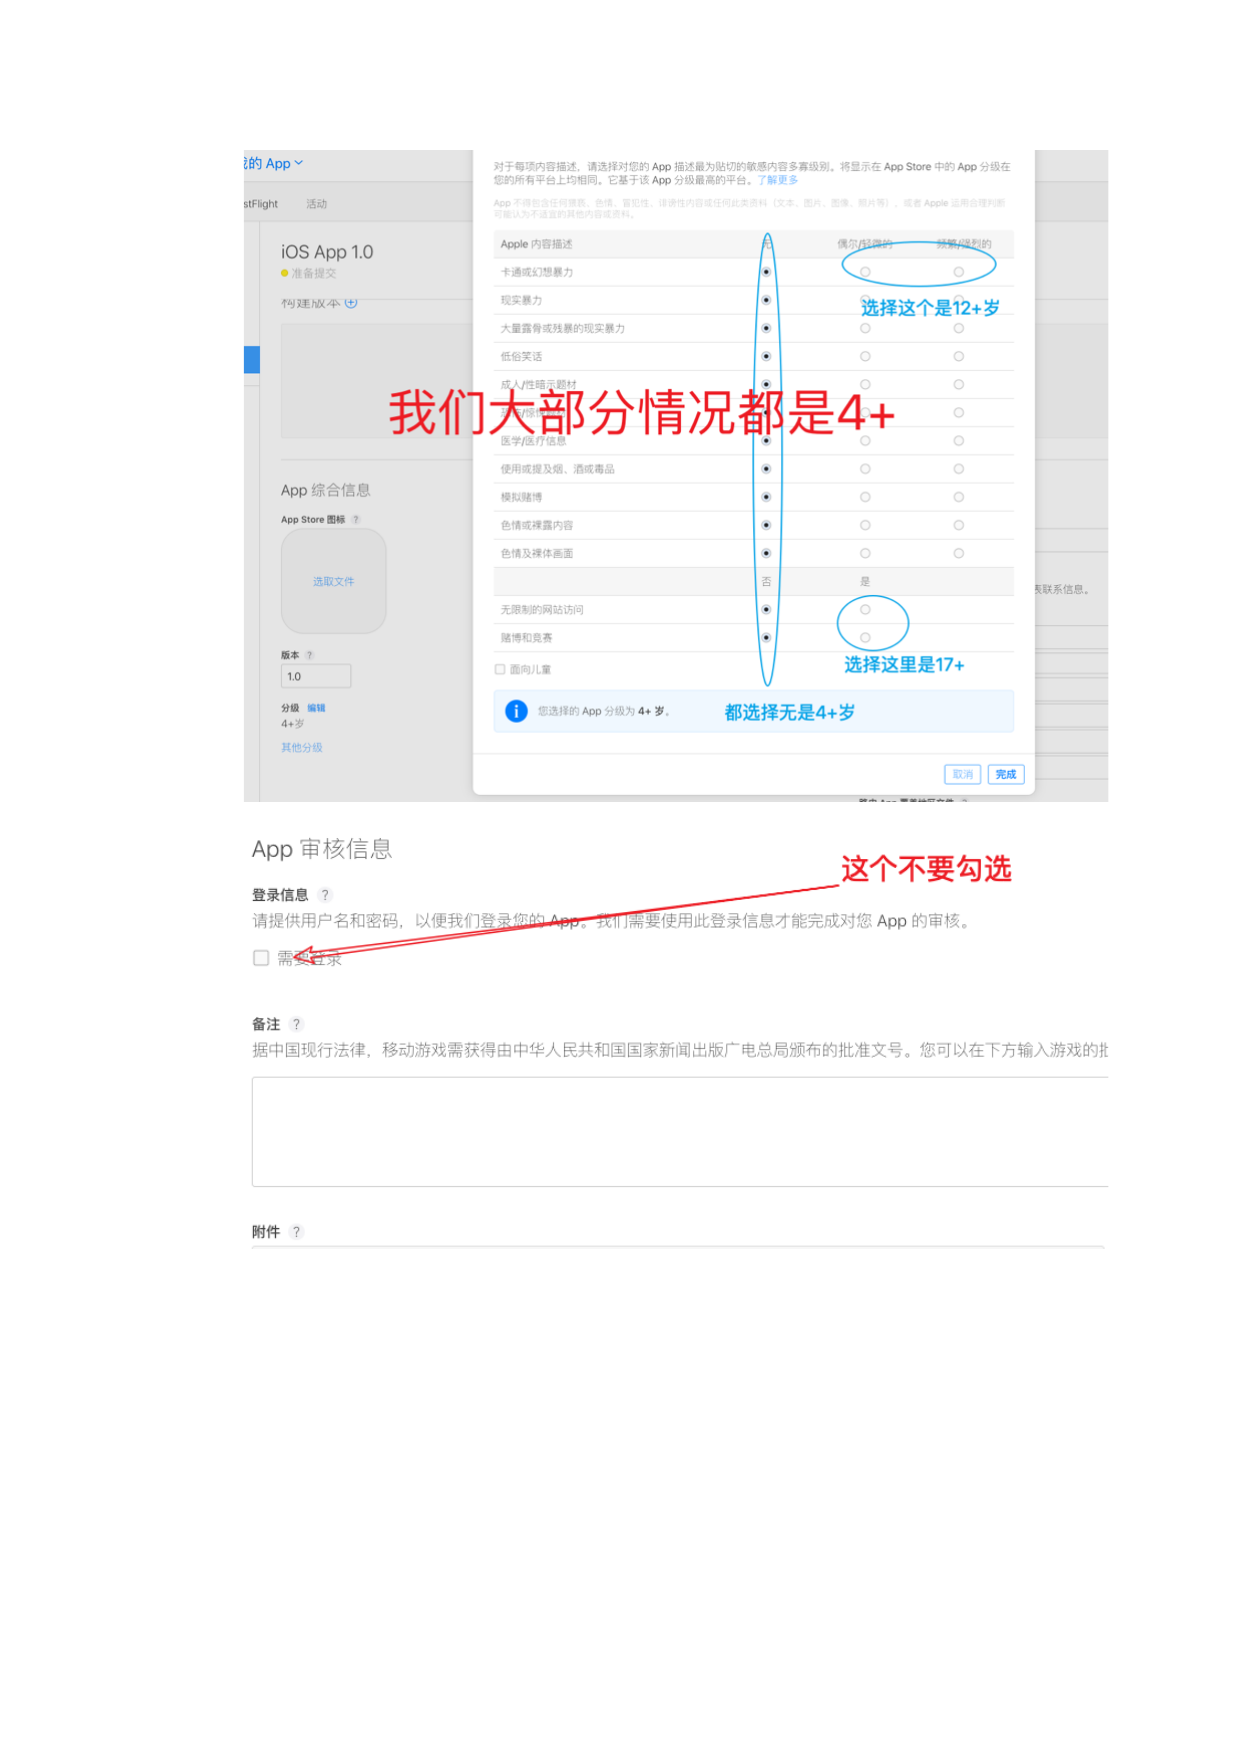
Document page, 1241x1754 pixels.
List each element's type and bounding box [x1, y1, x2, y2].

picture [243, 150, 1109, 802]
picture [243, 805, 1109, 1249]
